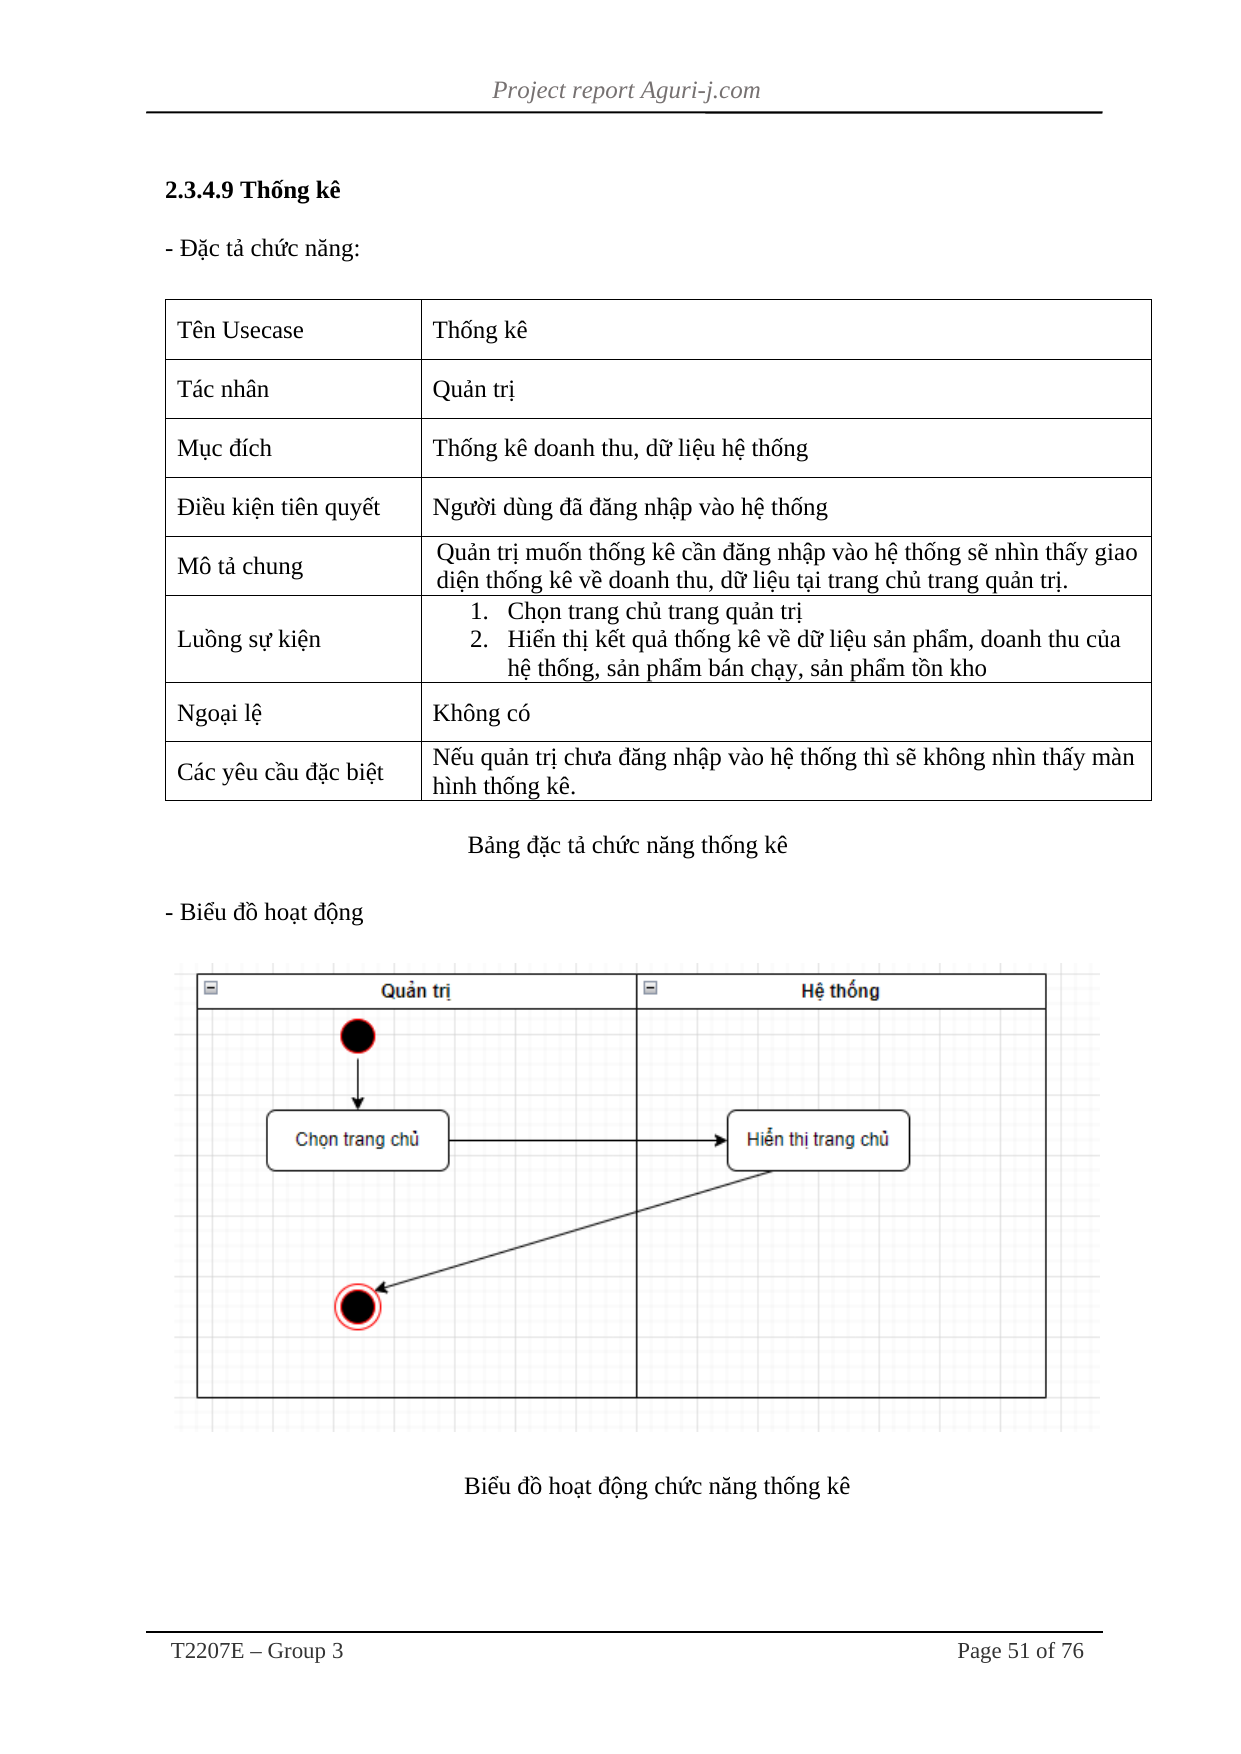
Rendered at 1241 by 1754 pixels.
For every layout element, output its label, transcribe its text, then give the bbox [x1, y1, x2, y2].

table_cell Thống kê doanh thu, dữ liệu hệ thống [422, 419, 1151, 477]
table_cell Mô tả chung [166, 537, 421, 595]
text - Biểu đồ hoạt động [165, 897, 1090, 926]
table_cell Chọn trang chủ trang quản trị Hiển thị kết quả thống kê về dữ liệu sản phẩm, doanh thu của hệ thống, sản phẩm bán chạy, sản phẩm tồn kho [422, 596, 1151, 682]
table_cell Tác nhân [166, 360, 421, 417]
table_cell Người dùng đã đăng nhập vào hệ thống [422, 478, 1151, 536]
subtitle 2.3.4.9 Thống kê [165, 175, 1090, 204]
table_cell Mục đích [166, 419, 421, 477]
table_header Thống kê [422, 300, 1151, 358]
picture [174, 963, 1100, 1432]
text Biểu đồ hoạt động chức năng thống kê [224, 1471, 1090, 1500]
table_cell Các yêu cầu đặc biệt [166, 742, 421, 800]
table_header Tên Usecase [166, 300, 421, 358]
table_cell Quản trị [422, 360, 1151, 417]
text Bảng đặc tả chức năng thống kê [165, 830, 1090, 859]
table_cell Nếu quản trị chưa đăng nhập vào hệ thống thì sẽ không nhìn thấy màn hình thống kê. [422, 742, 1151, 800]
table_cell Luồng sự kiện [166, 596, 421, 682]
text - Đặc tả chức năng: [165, 233, 1090, 262]
table_cell Ngoại lệ [166, 683, 421, 741]
table_cell Không có [422, 683, 1151, 741]
table_cell Quản trị muốn thống kê cần đăng nhập vào hệ thống sẽ nhìn thấy giao diện thống kê về doanh thu, dữ liệu tại trang chủ trang quản trị. [422, 537, 1151, 595]
table_cell Điều kiện tiên quyết [166, 478, 421, 536]
